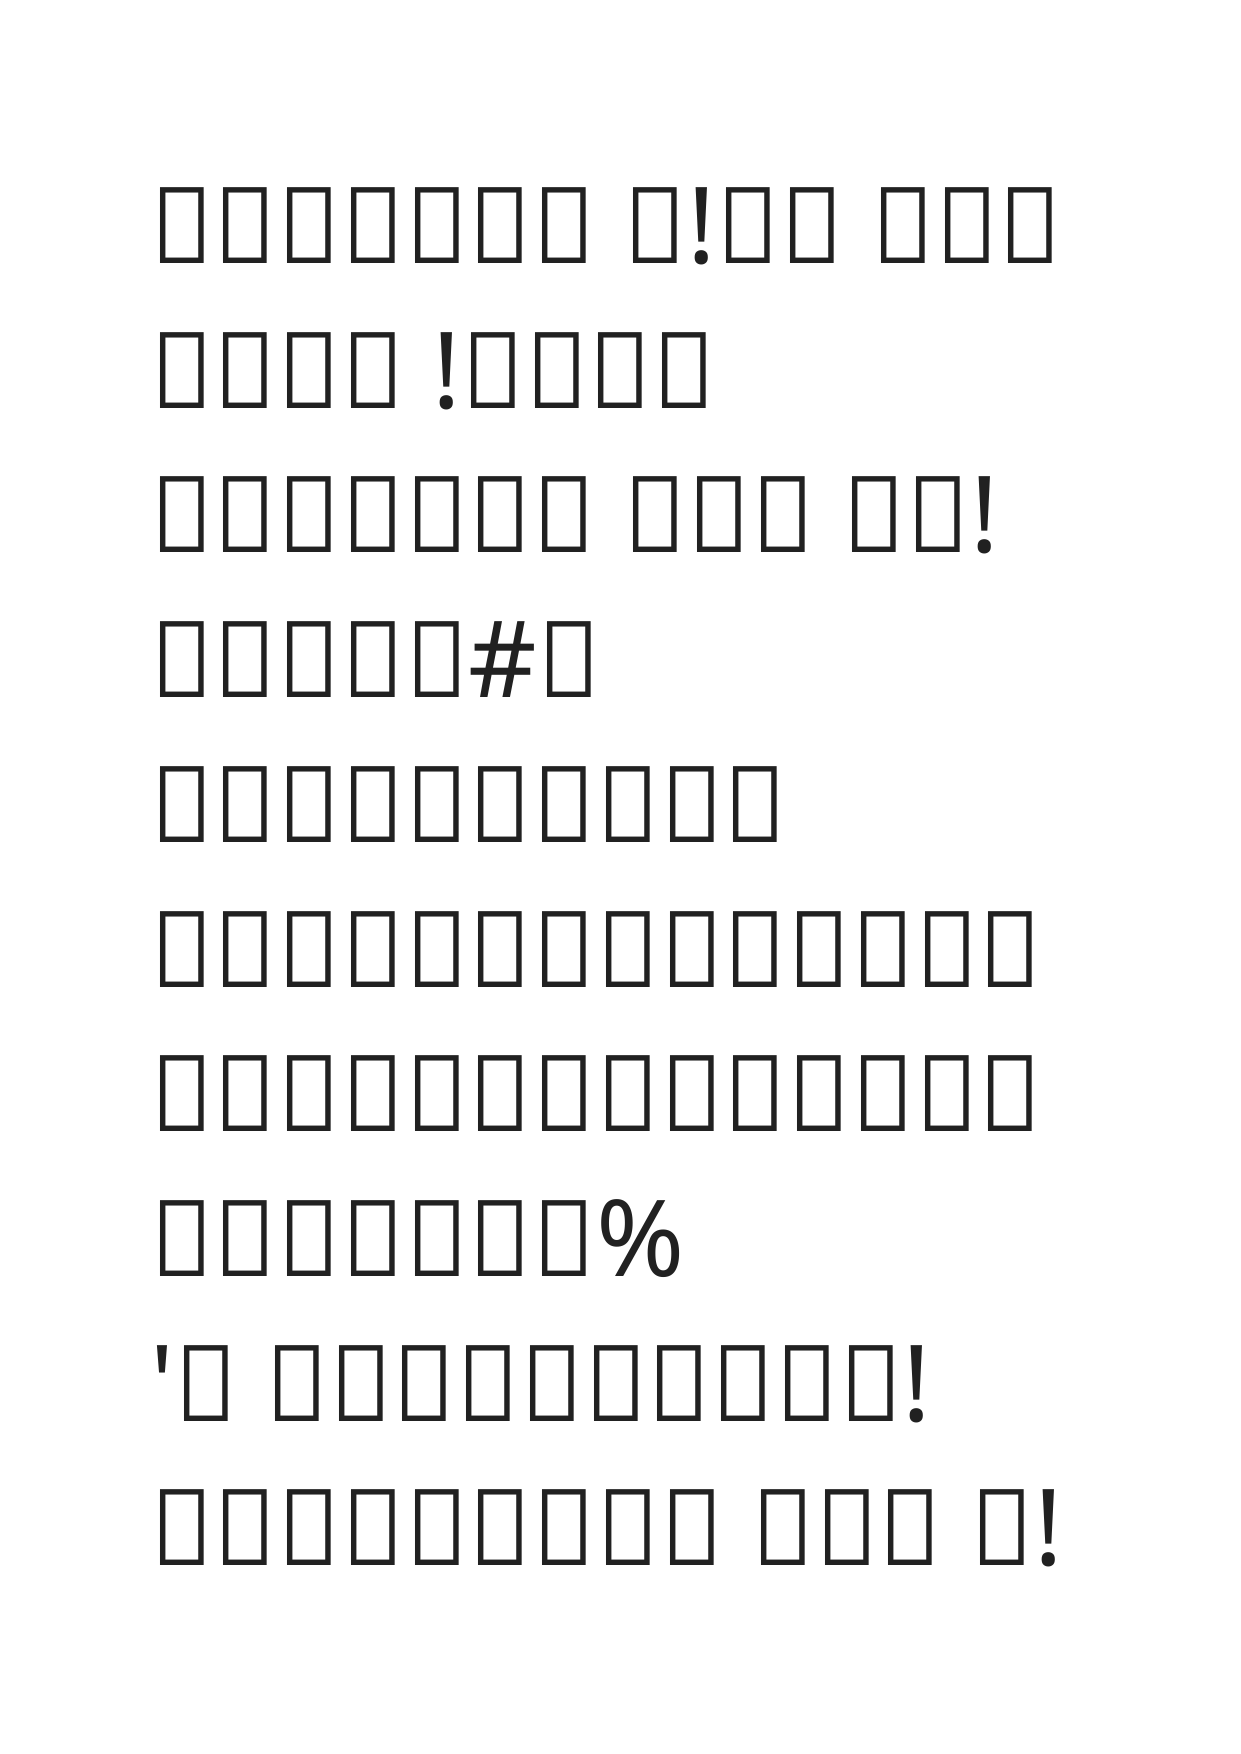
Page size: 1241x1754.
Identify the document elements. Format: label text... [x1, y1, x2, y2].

text  !   !   !#  [150, 150, 1090, 873]
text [150, 1307, 1090, 1597]
text % [150, 873, 1090, 1307]
